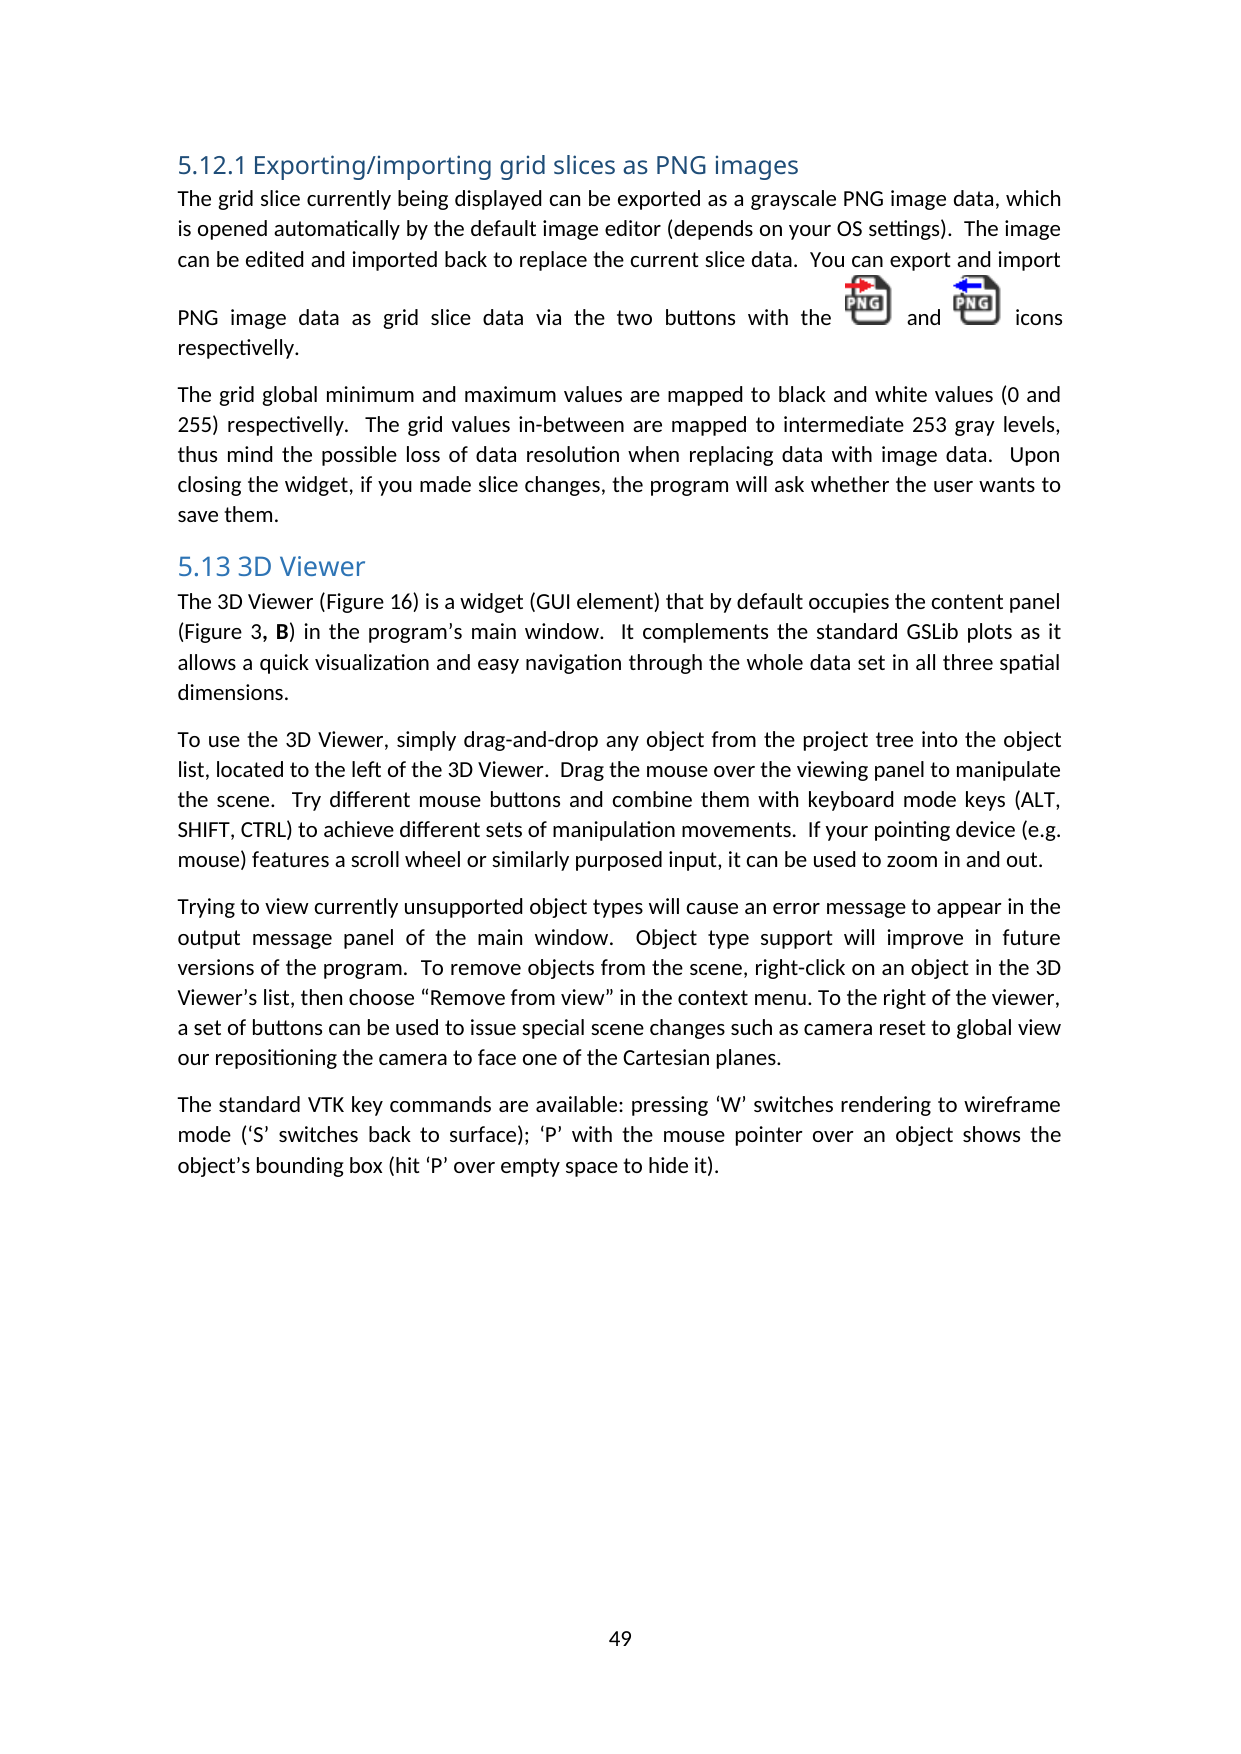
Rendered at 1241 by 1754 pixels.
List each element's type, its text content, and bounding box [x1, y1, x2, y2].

text The grid global minimum and maximum values are mapped to black and white values (0 and 255) respectivelly. The grid values in-between are mapped to intermediate 253 gray levels, thus mind the possible loss of data resolution when replacing data with image data. Upon closing the widget, if you made slice changes, the program will ask whether the user wants to save them. [177, 380, 1063, 529]
text Trying to view currently unsupported object types will cause an error message to appear in the output message panel of the main window. Object type support will improve in future versions of the program. To remove objects from the scene, right-click on an object in the 3D Viewer’s list, then choose “Remove from view” in the context menu. To the right of the viewer, a set of buttons can be used to issue special scene changes such as camera reset to global view our repositioning the camera to face one of the Cartesian planes. [177, 892, 1063, 1072]
subtitle 3D Viewer [177, 547, 1063, 584]
text To use the 3D Viewer, simply drag-and-drop any object from the project tree into the object list, located to the left of the 3D Viewer. Drag the mouse over the viewing panel to manipulate the scene. Try different mouse buttons and combine them with keyboard mode keys (ALT, SHIFT, CTRL) to achieve different sets of manipulation movements. If your pointing device (e.g. mouse) features a scroll wheel or similarly purposed input, it can be used to zoom in and out. [177, 725, 1063, 874]
text The standard VTK key commands are available: pressing ‘W’ switches rendering to wireframe mode (‘S’ switches back to surface); ‘P’ with the mouse pointer over an object shows the object’s bounding box (hit ‘P’ over empty space to hide it). [177, 1090, 1063, 1179]
text The 3D Viewer (Figure 16) is a widget (GUI element) that by default occupies the content panel (Figure 3, B) in the program’s main window. It complements the standard GSLib plots as it allows a quick visualization and easy navigation through the whole data set in all three spatial dimensions. [177, 587, 1063, 706]
picture [953, 275, 1004, 325]
text The grid slice currently being displayed can be exported as a grayscale PNG image data, which is opened automatically by the default image editor (depends on your OS settings). The image can be edited and imported back to replace the current slice data. You can export and import PNG image data as grid slice data via the two buttons with the and icons respectivelly. [177, 184, 1063, 361]
subtitle Exporting/importing grid slices as PNG images [177, 148, 1063, 182]
picture [845, 275, 895, 325]
